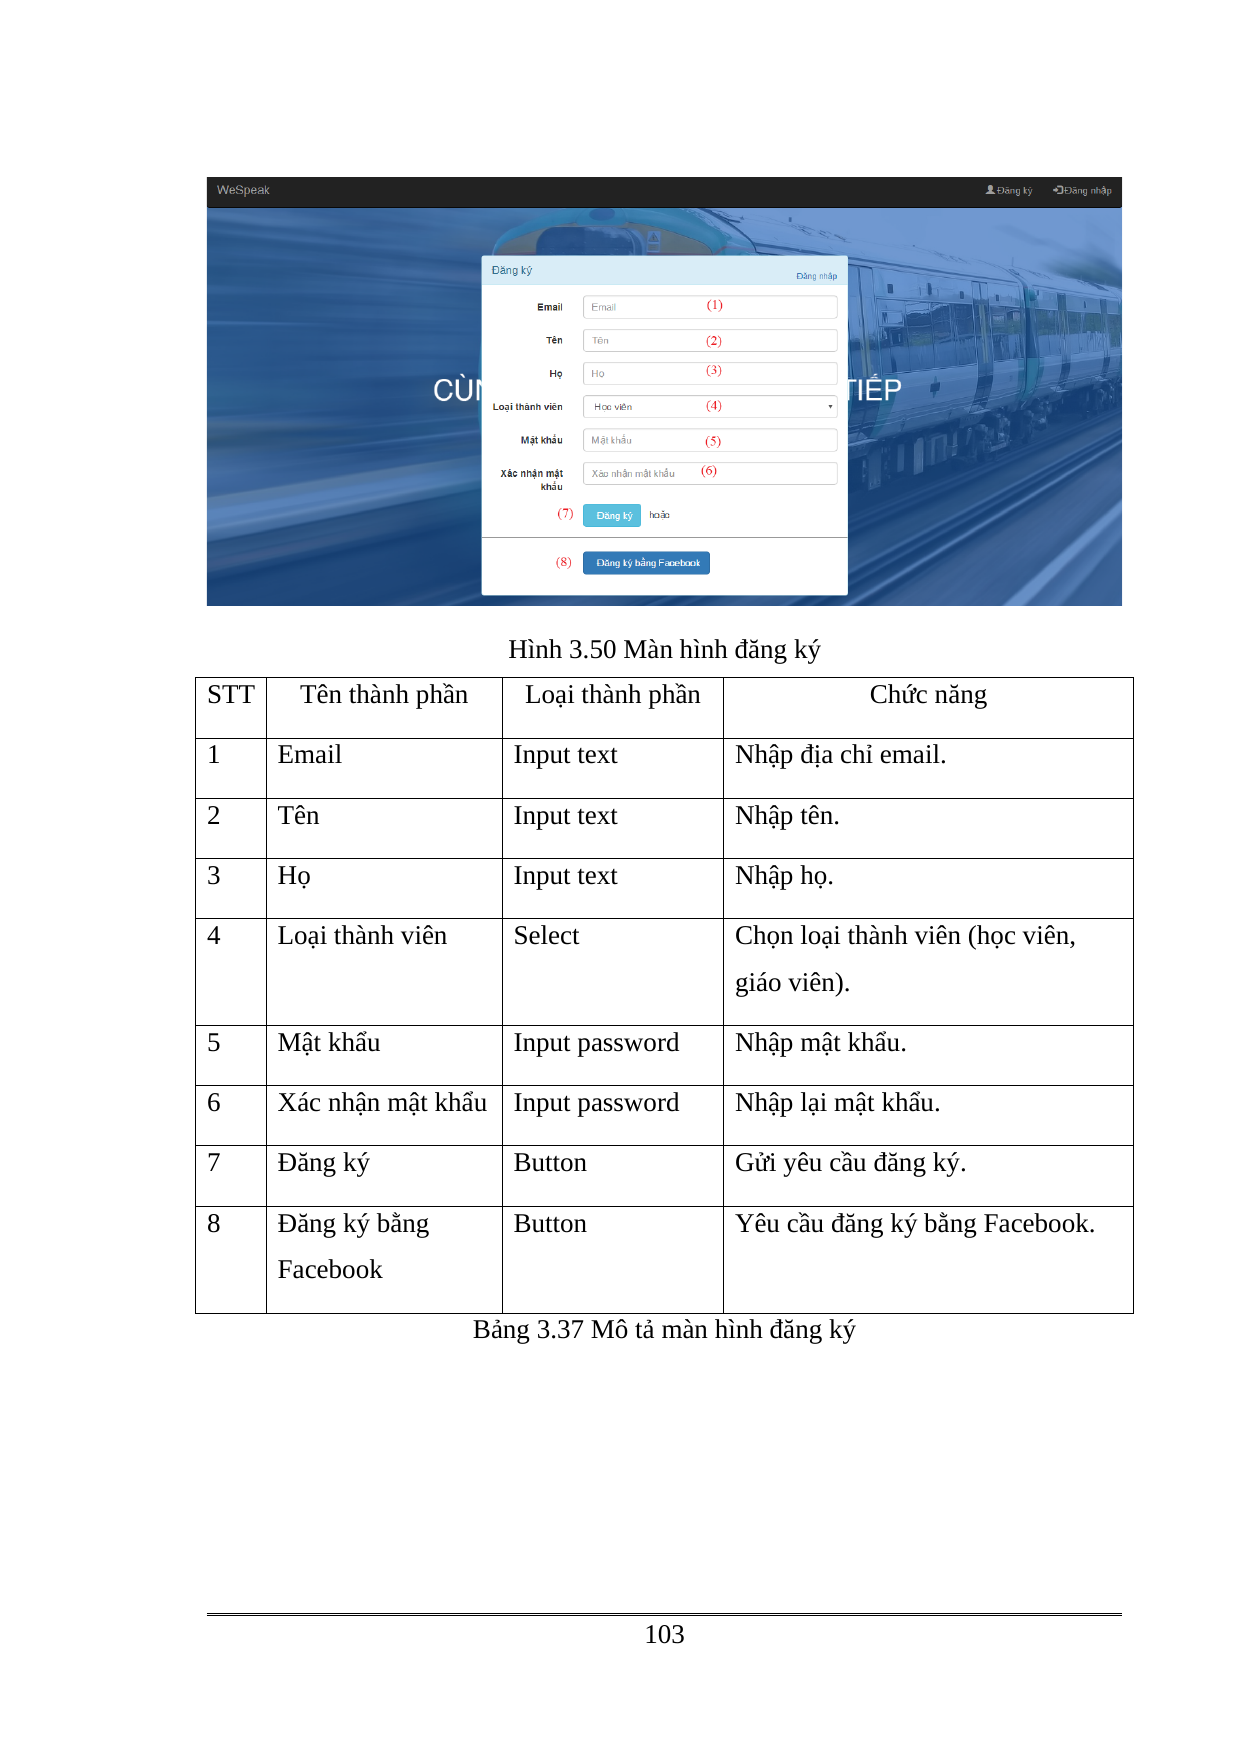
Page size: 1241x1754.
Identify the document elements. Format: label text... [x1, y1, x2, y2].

table_header STT [196, 678, 266, 737]
table_cell Input password [503, 1086, 723, 1145]
table_cell Gửi yêu cầu đăng ký. [724, 1146, 1133, 1206]
table_header Tên thành phần [267, 678, 502, 737]
table_cell Input text [503, 799, 723, 858]
table_cell Nhập họ. [724, 859, 1133, 918]
table_cell 5 [196, 1026, 266, 1085]
table_header Chức năng [724, 678, 1133, 737]
table_cell Nhập lại mật khẩu. [724, 1086, 1133, 1145]
table_cell Button [503, 1207, 723, 1312]
table_cell Chọn loại thành viên (học viên, giáo viên). [724, 919, 1133, 1025]
table_cell Tên [267, 799, 502, 858]
table_cell Input text [503, 859, 723, 918]
table_cell Nhập mật khẩu. [724, 1026, 1133, 1085]
table_cell 3 [196, 859, 266, 918]
table_cell Select [503, 919, 723, 1025]
table_cell Input text [503, 739, 723, 798]
table_header Loại thành phần [503, 678, 723, 737]
table_cell Nhập địa chỉ email. [724, 739, 1133, 798]
table_cell 1 [196, 739, 266, 798]
text Bảng 3.37 Mô tả màn hình đăng ký [207, 1314, 1122, 1345]
table_cell Xác nhận mật khẩu [267, 1086, 502, 1145]
table_cell Họ [267, 859, 502, 918]
table_cell Email [267, 739, 502, 798]
table_cell Input password [503, 1026, 723, 1085]
table_cell Đăng ký bằng Facebook [267, 1207, 502, 1312]
table_cell Loại thành viên [267, 919, 502, 1025]
table_cell 6 [196, 1086, 266, 1145]
table_cell Nhập tên. [724, 799, 1133, 858]
picture [206, 177, 1123, 606]
table_cell Đăng ký [267, 1146, 502, 1206]
table_cell Mật khẩu [267, 1026, 502, 1085]
table_cell 2 [196, 799, 266, 858]
table_cell Yêu cầu đăng ký bằng Facebook. [724, 1207, 1133, 1312]
table_cell Button [503, 1146, 723, 1206]
table_cell 4 [196, 919, 266, 1025]
table_cell 8 [196, 1207, 266, 1312]
table_cell 7 [196, 1146, 266, 1206]
